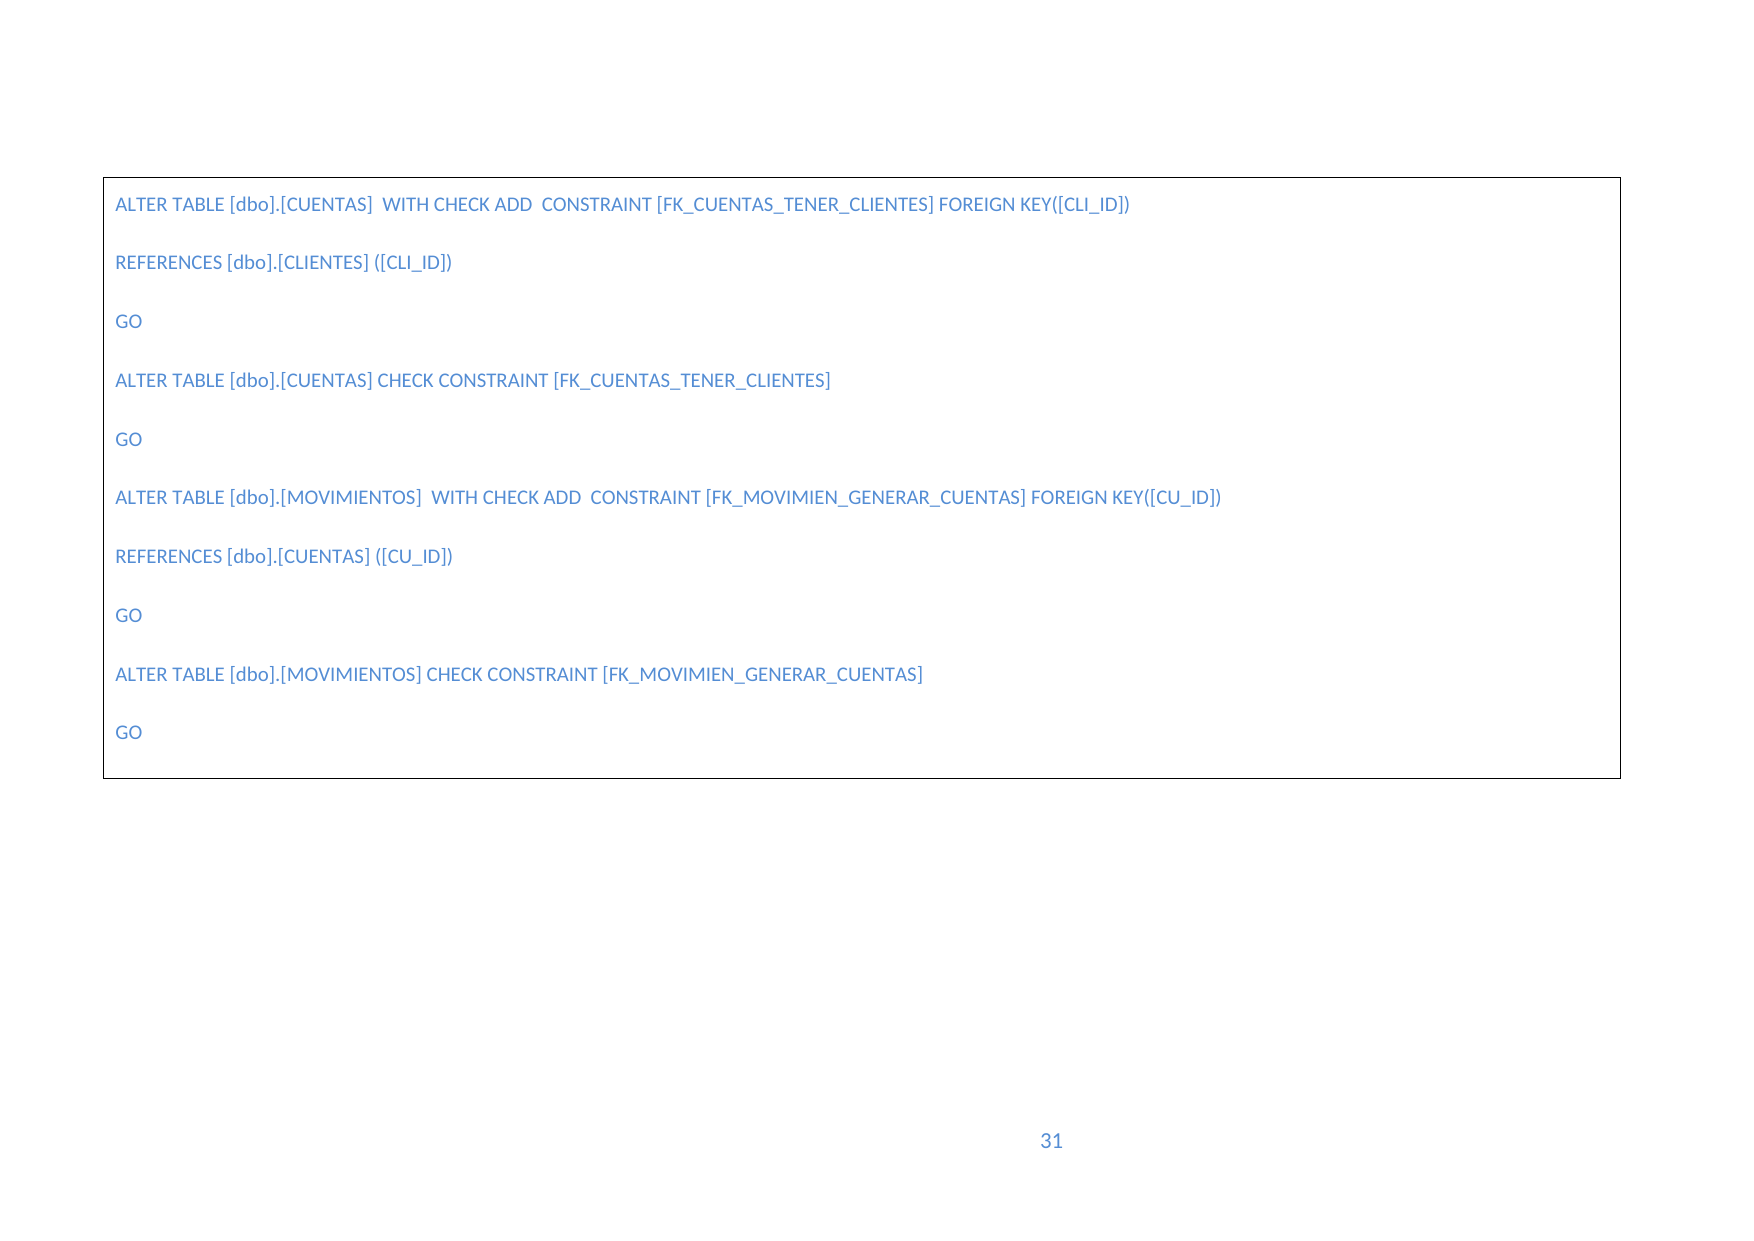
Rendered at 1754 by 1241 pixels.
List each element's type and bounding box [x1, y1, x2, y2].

table_header [104, 178, 1620, 778]
